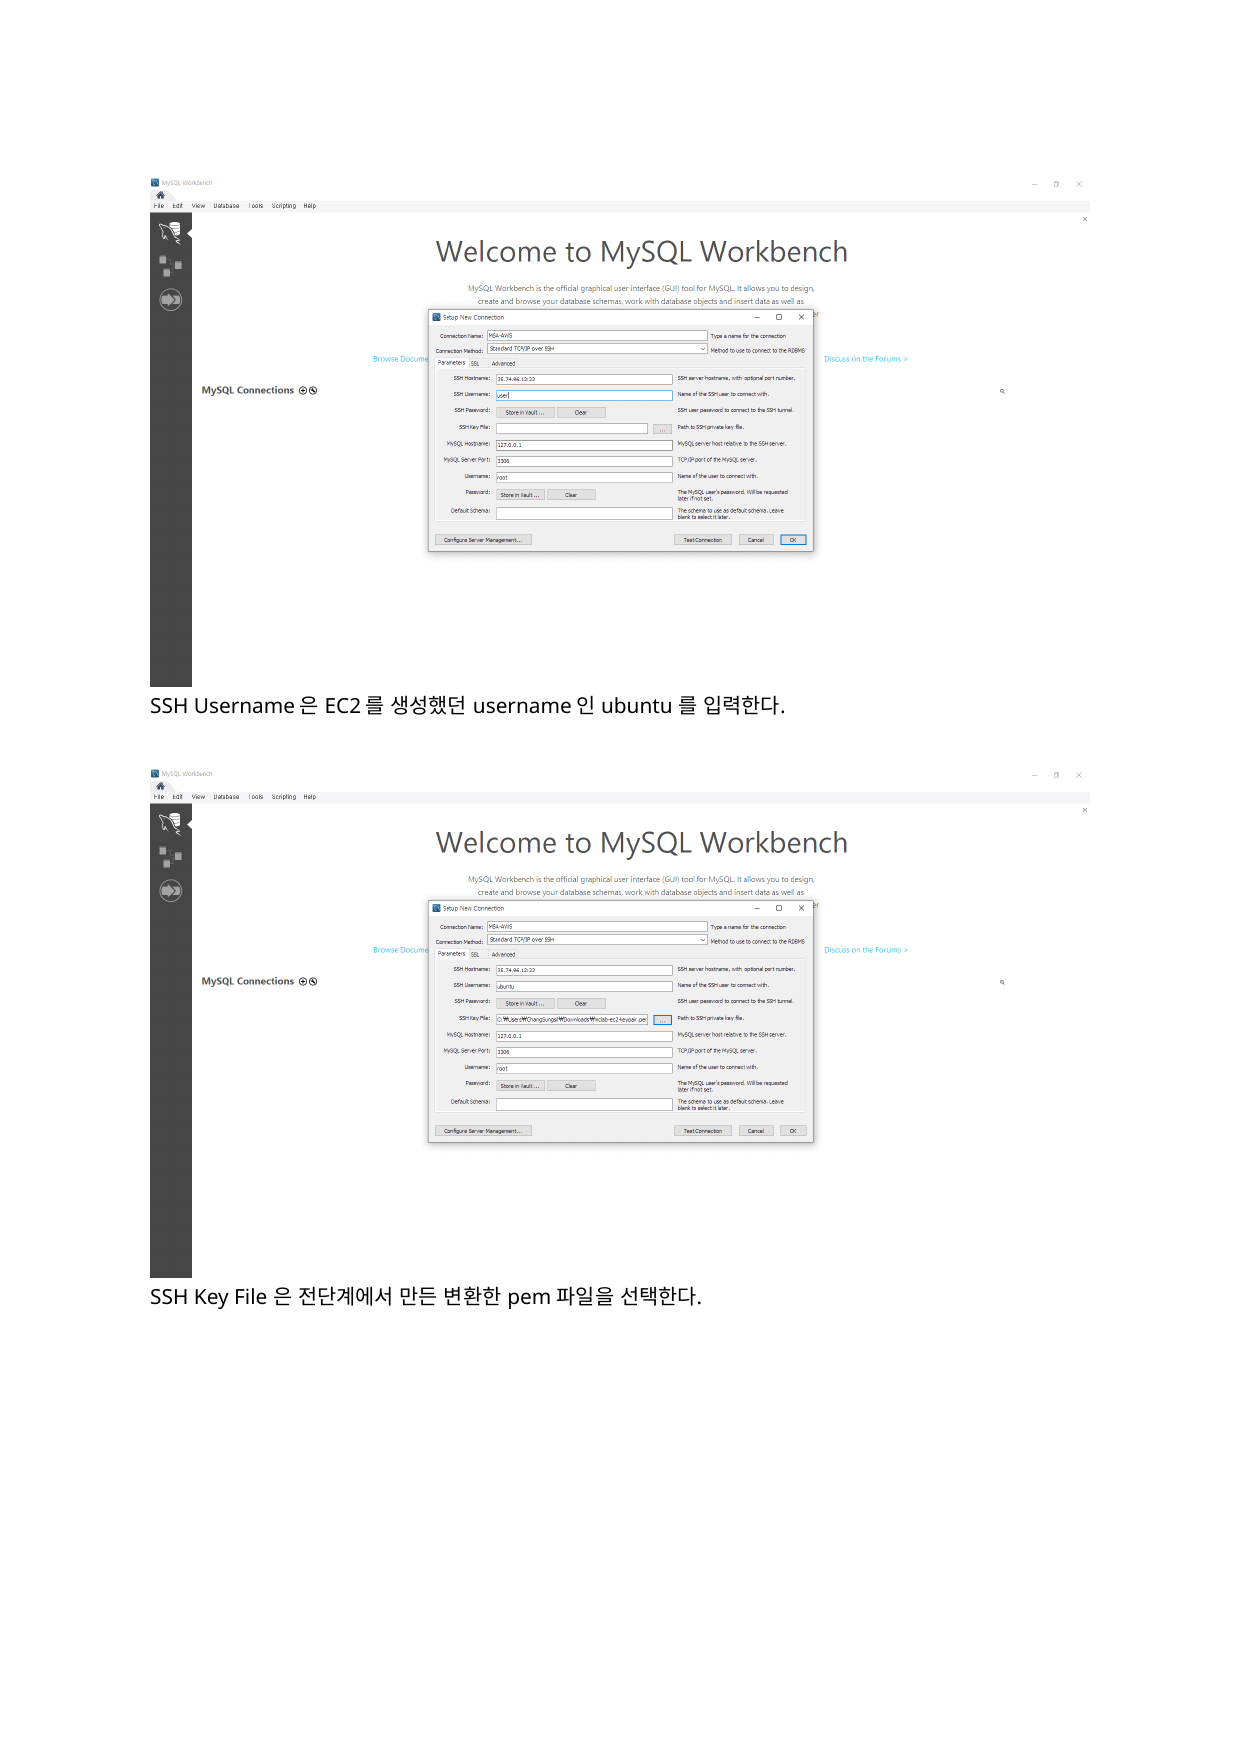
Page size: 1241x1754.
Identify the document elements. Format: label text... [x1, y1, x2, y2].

text SSH Key File 은 전단계에서 만든 변환한 pem 파일을 선택한다. [150, 1278, 1090, 1311]
picture [150, 177, 1091, 687]
picture [150, 768, 1091, 1278]
text SSH Username은 EC2를 생성했던 username인 ubuntu 를 입력한다. [150, 687, 1090, 750]
